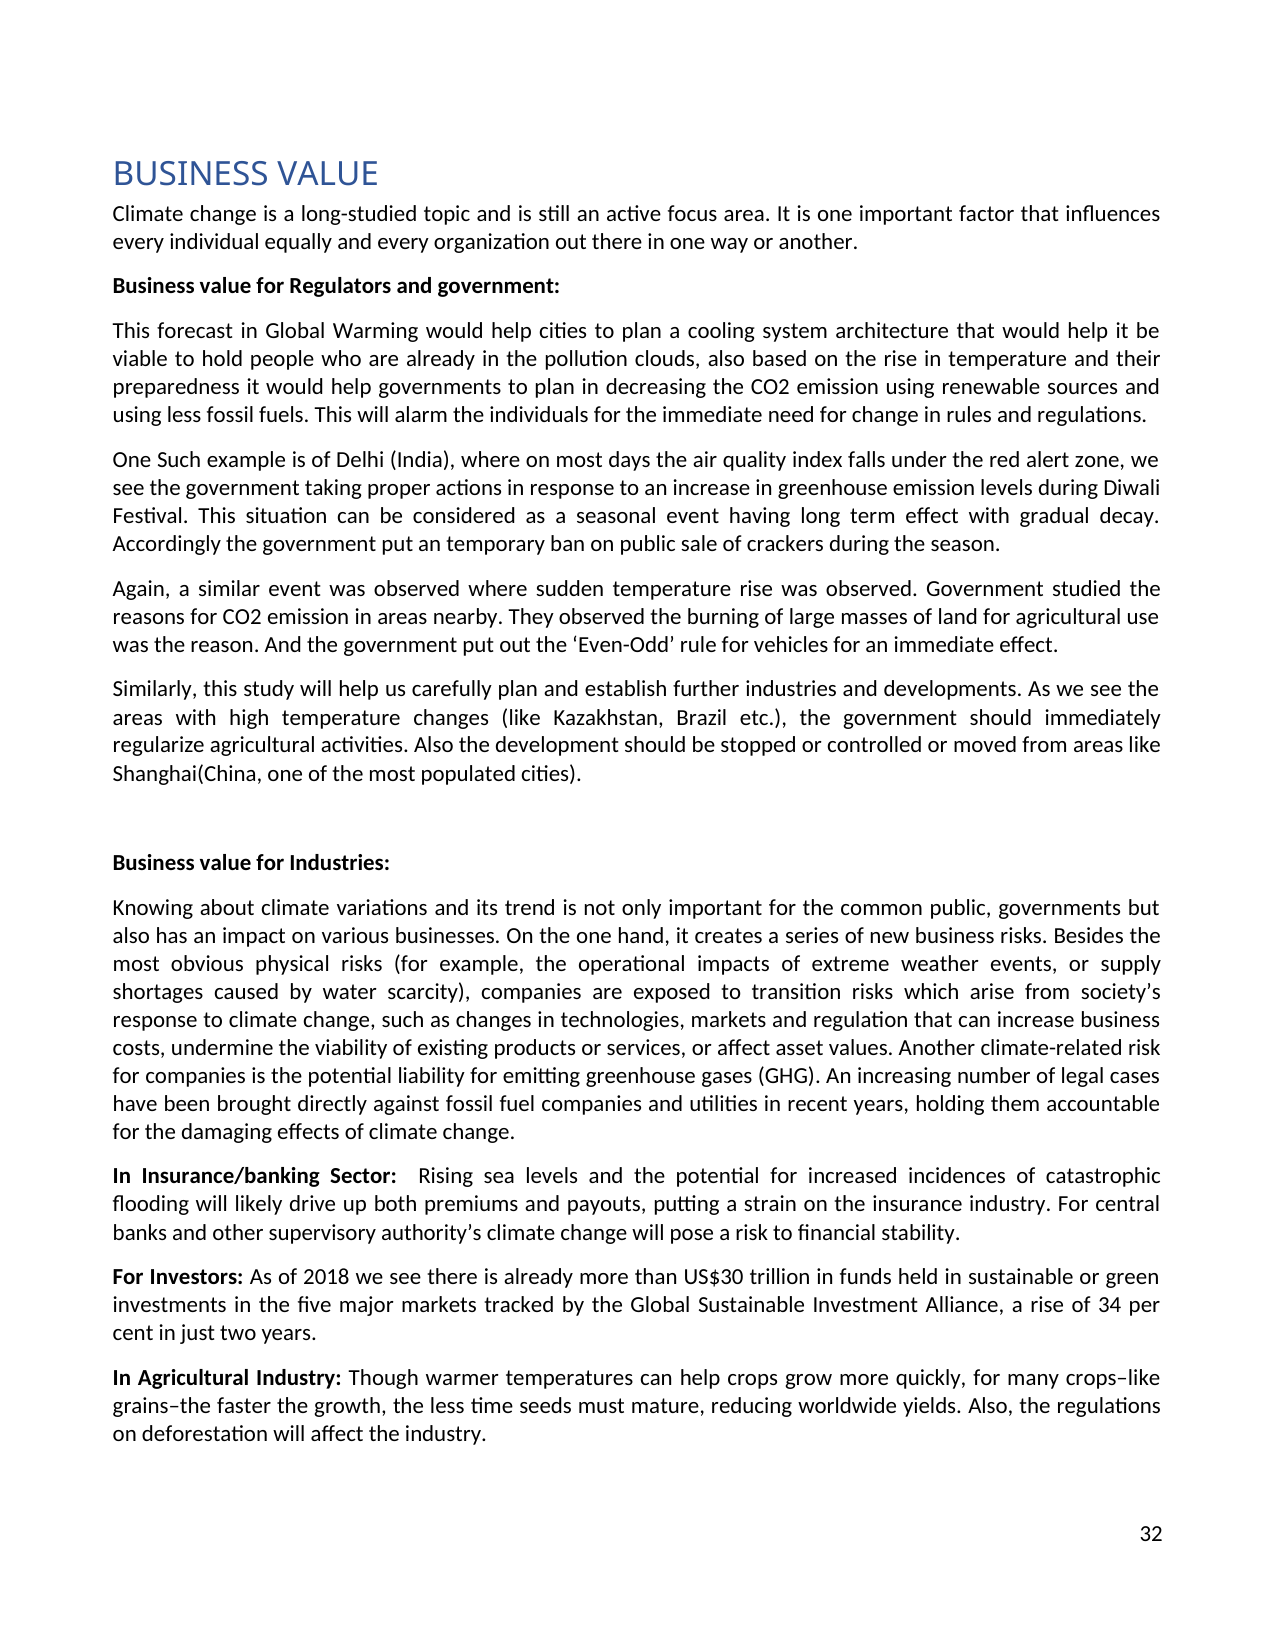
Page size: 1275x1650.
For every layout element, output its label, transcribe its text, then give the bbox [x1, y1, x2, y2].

text Knowing about climate variations and its trend is not only important for the common public, governments but also has an impact on various businesses. On the one hand, it creates a series of new business risks. Besides the most obvious physical risks (for example, the operational impacts of extreme weather events, or supply shortages caused by water scarcity), companies are exposed to transition risks which arise from society’s response to climate change, such as changes in technologies, markets and regulation that can increase business costs, undermine the viability of existing products or services, or affect asset values. Another climate-related risk for companies is the potential liability for emitting greenhouse gases (GHG). An increasing number of legal cases have been brought directly against fossil fuel companies and utilities in recent years, holding them accountable for the damaging effects of climate change. [112, 893, 1162, 1145]
text Climate change is a long-studied topic and is still an active focus area. It is one important factor that influences every individual equally and every organization out there in one way or another. [112, 199, 1162, 255]
subtitle BUSINESS VALUE [112, 150, 1162, 195]
text Similarly, this study will help us carefully plan and establish further industries and developments. As we see the areas with high temperature changes (like Kazakhstan, Brazil etc.), the government should immediately regularize agricultural activities. Also the development should be stopped or controlled or moved from areas like Shanghai(China, one of the most populated cities). [112, 674, 1162, 787]
text For Investors: As of 2018 we see there is already more than US$30 trillion in funds held in sustainable or green investments in the five major markets tracked by the Global Sustainable Investment Alliance, a rise of 34 per cent in just two years. [112, 1262, 1162, 1346]
text Again, a similar event was observed where sudden temperature rise was observed. Government studied the reasons for CO2 emission in areas nearby. They observed the burning of large masses of land for agricultural use was the reason. And the government put out the ‘Even-Odd’ rule for vehicles for an immediate effect. [112, 574, 1162, 658]
text Business value for Industries: [112, 848, 1162, 876]
text In Agricultural Industry: Though warmer temperatures can help crops grow more quickly, for many crops–like grains–the faster the growth, the less time seeds must mature, reducing worldwide yields. Also, the regulations on deforestation will affect the industry. [112, 1363, 1162, 1447]
text Business value for Regulators and government: [112, 272, 1162, 300]
text In Insurance/banking Sector: Rising sea levels and the potential for increased incidences of catastrophic flooding will likely drive up both premiums and payouts, putting a strain on the insurance industry. For central banks and other supervisory authority’s climate change will pose a risk to financial stability. [112, 1162, 1162, 1246]
text One Such example is of Delhi (India), where on most days the air quality index falls under the red alert zone, we see the government taking proper actions in response to an increase in greenhouse emission levels during Diwali Festival. This situation can be considered as a seasonal event having long term effect with gradual decay. Accordingly the government put an temporary ban on public sale of crackers during the season. [112, 445, 1162, 557]
text This forecast in Global Warming would help cities to plan a cooling system architecture that would help it be viable to hold people who are already in the pollution clouds, also based on the rise in temperature and their preparedness it would help governments to plan in decreasing the CO2 emission using renewable sources and using less fossil fuels. This will alarm the individuals for the immediate need for change in rules and regulations. [112, 316, 1162, 428]
